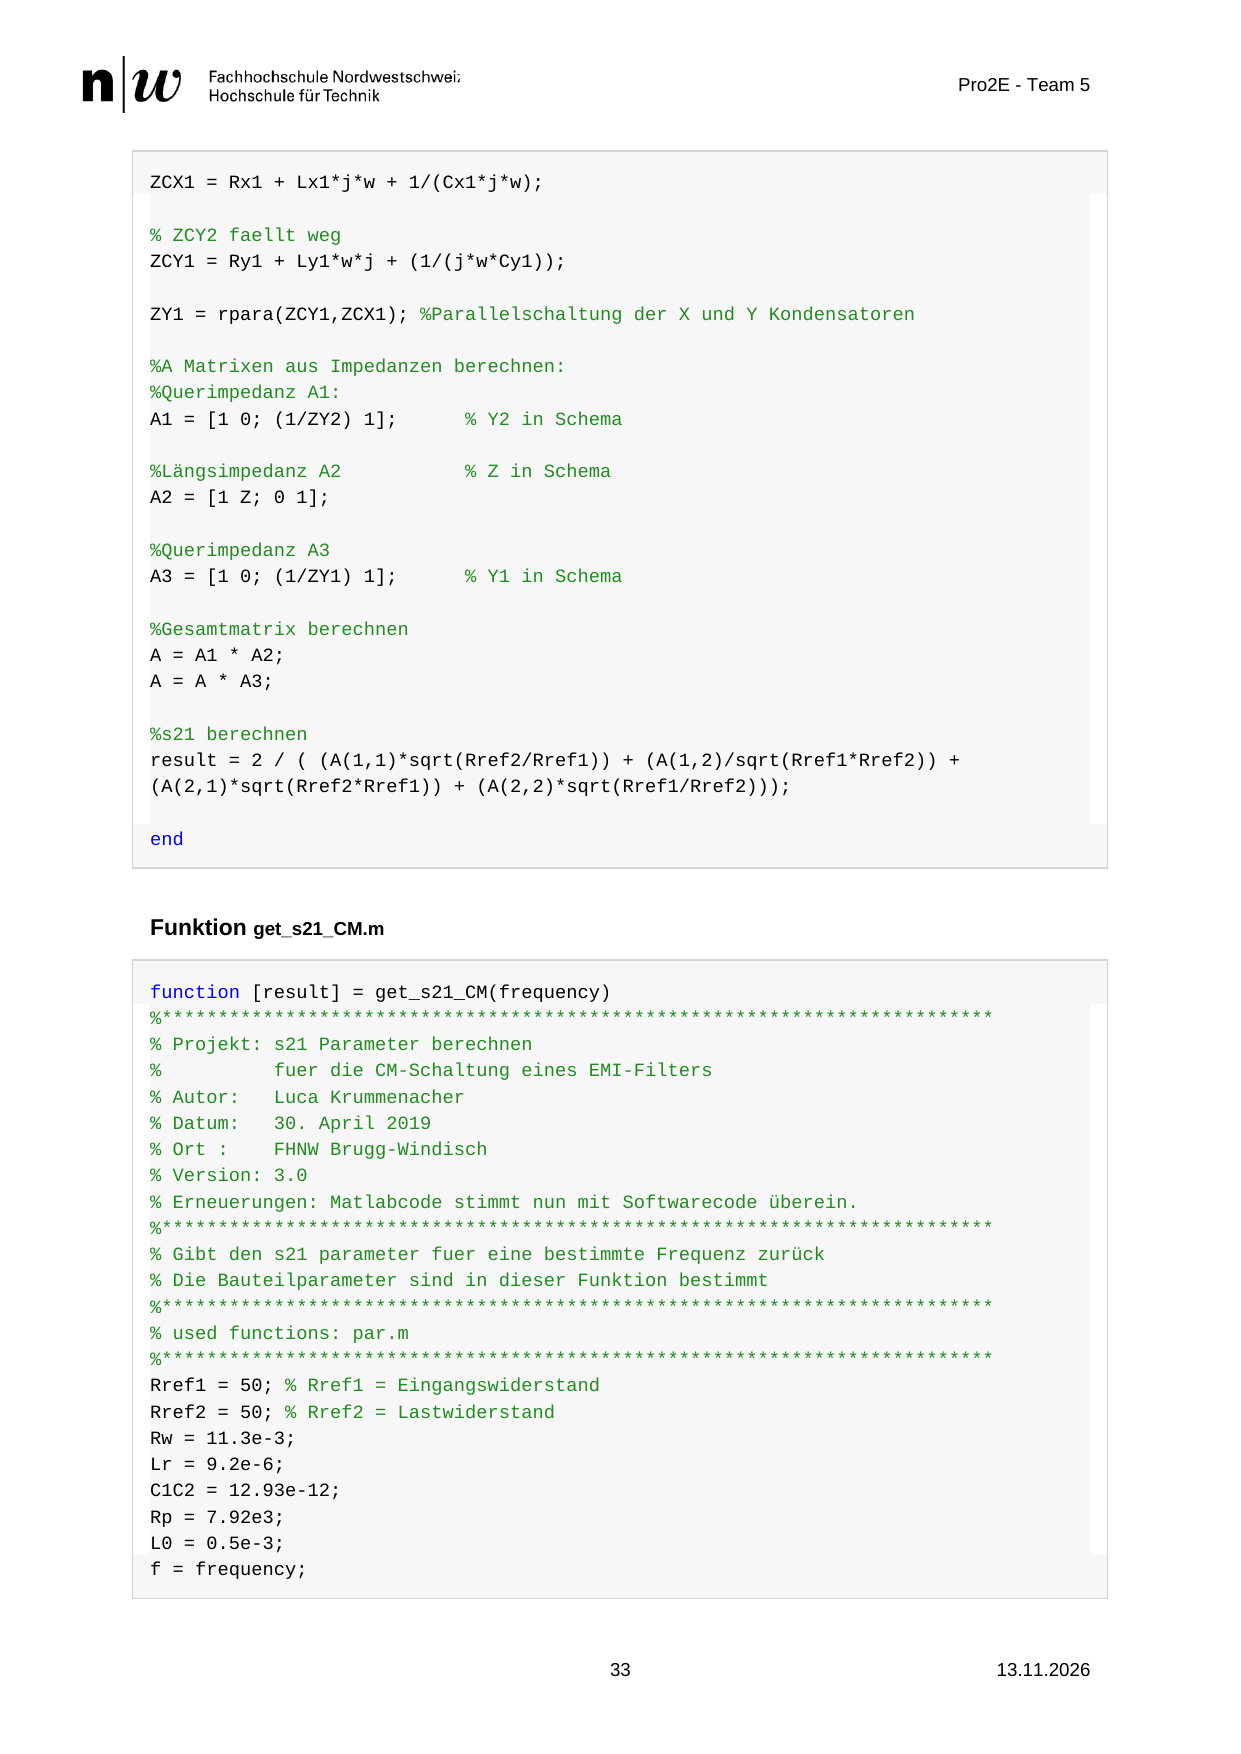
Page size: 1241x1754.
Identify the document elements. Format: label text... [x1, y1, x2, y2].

text A2 = [1 Z; 0 1]; [150, 483, 1090, 509]
picture [81, 56, 460, 113]
text Rref1 = 50; % Rref1 = Eingangswiderstand [150, 1371, 1090, 1397]
text % fuer die CM-Schaltung eines EMI-Filters [150, 1056, 1090, 1082]
text % Ort : FHNW Brugg-Windisch [150, 1135, 1090, 1161]
text %Längsimpedanz A2 % Z in Schema [150, 457, 1090, 483]
text %************************************************************************** [150, 1292, 1090, 1319]
text % Gibt den s21 parameter fuer eine bestimmte Frequenz zurück [150, 1240, 1090, 1266]
text A = A * A3; [150, 667, 1090, 693]
text function [result] = get_s21_CM(frequency) [133, 961, 1107, 1004]
text A = A1 * A2; [150, 641, 1090, 667]
text C1C2 = 12.93e-12; [150, 1476, 1090, 1502]
text %Querimpedanz A3 [150, 536, 1090, 562]
text %************************************************************************** [150, 1214, 1090, 1240]
text %s21 berechnen [150, 719, 1090, 746]
text % Datum: 30. April 2019 [150, 1109, 1090, 1135]
text % Version: 3.0 [150, 1161, 1090, 1187]
text Funktion get_s21_CM.m [150, 914, 1090, 940]
text ZY1 = rpara(ZCY1,ZCX1); %Parallelschaltung der X und Y Kondensatoren [150, 299, 1090, 326]
text ZCY1 = Ry1 + Ly1*w*j + (1/(j*w*Cy1)); [150, 247, 1090, 273]
text % ZCY2 faellt weg [150, 221, 1090, 247]
text %Querimpedanz A1: [150, 378, 1090, 404]
text % Autor: Luca Krummenacher [150, 1082, 1090, 1109]
text Rp = 7.92e3; [150, 1502, 1090, 1529]
text result = 2 / ( (A(1,1)*sqrt(Rref2/Rref1)) + (A(1,2)/sqrt(Rref1*Rref2)) + (A(2,1)*sqrt(Rref2*Rref1)) + (A(2,2)*sqrt(Rref1/Rref2))); [150, 746, 1090, 798]
text Rw = 11.3e-3; [150, 1424, 1090, 1450]
text A3 = [1 0; (1/ZY1) 1]; % Y1 in Schema [150, 562, 1090, 588]
text % Die Bauteilparameter sind in dieser Funktion bestimmt [150, 1266, 1090, 1292]
text % Erneuerungen: Matlabcode stimmt nun mit Softwarecode überein. [150, 1187, 1090, 1214]
text end [133, 806, 1107, 867]
text ZCX1 = Rx1 + Lx1*j*w + 1/(Cx1*j*w); [133, 152, 1107, 194]
text Lr = 9.2e-6; [150, 1450, 1090, 1476]
text %************************************************************************** [150, 1345, 1090, 1371]
text Rref2 = 50; % Rref2 = Lastwiderstand [150, 1397, 1090, 1424]
text % used functions: par.m [150, 1319, 1090, 1345]
text % Projekt: s21 Parameter berechnen [150, 1030, 1090, 1056]
text f = frequency; [133, 1537, 1107, 1598]
text %************************************************************************** [150, 1004, 1090, 1030]
text %Gesamtmatrix berechnen [150, 614, 1090, 641]
text A1 = [1 0; (1/ZY2) 1]; % Y2 in Schema [150, 404, 1090, 431]
text %A Matrixen aus Impedanzen berechnen: [150, 352, 1090, 378]
